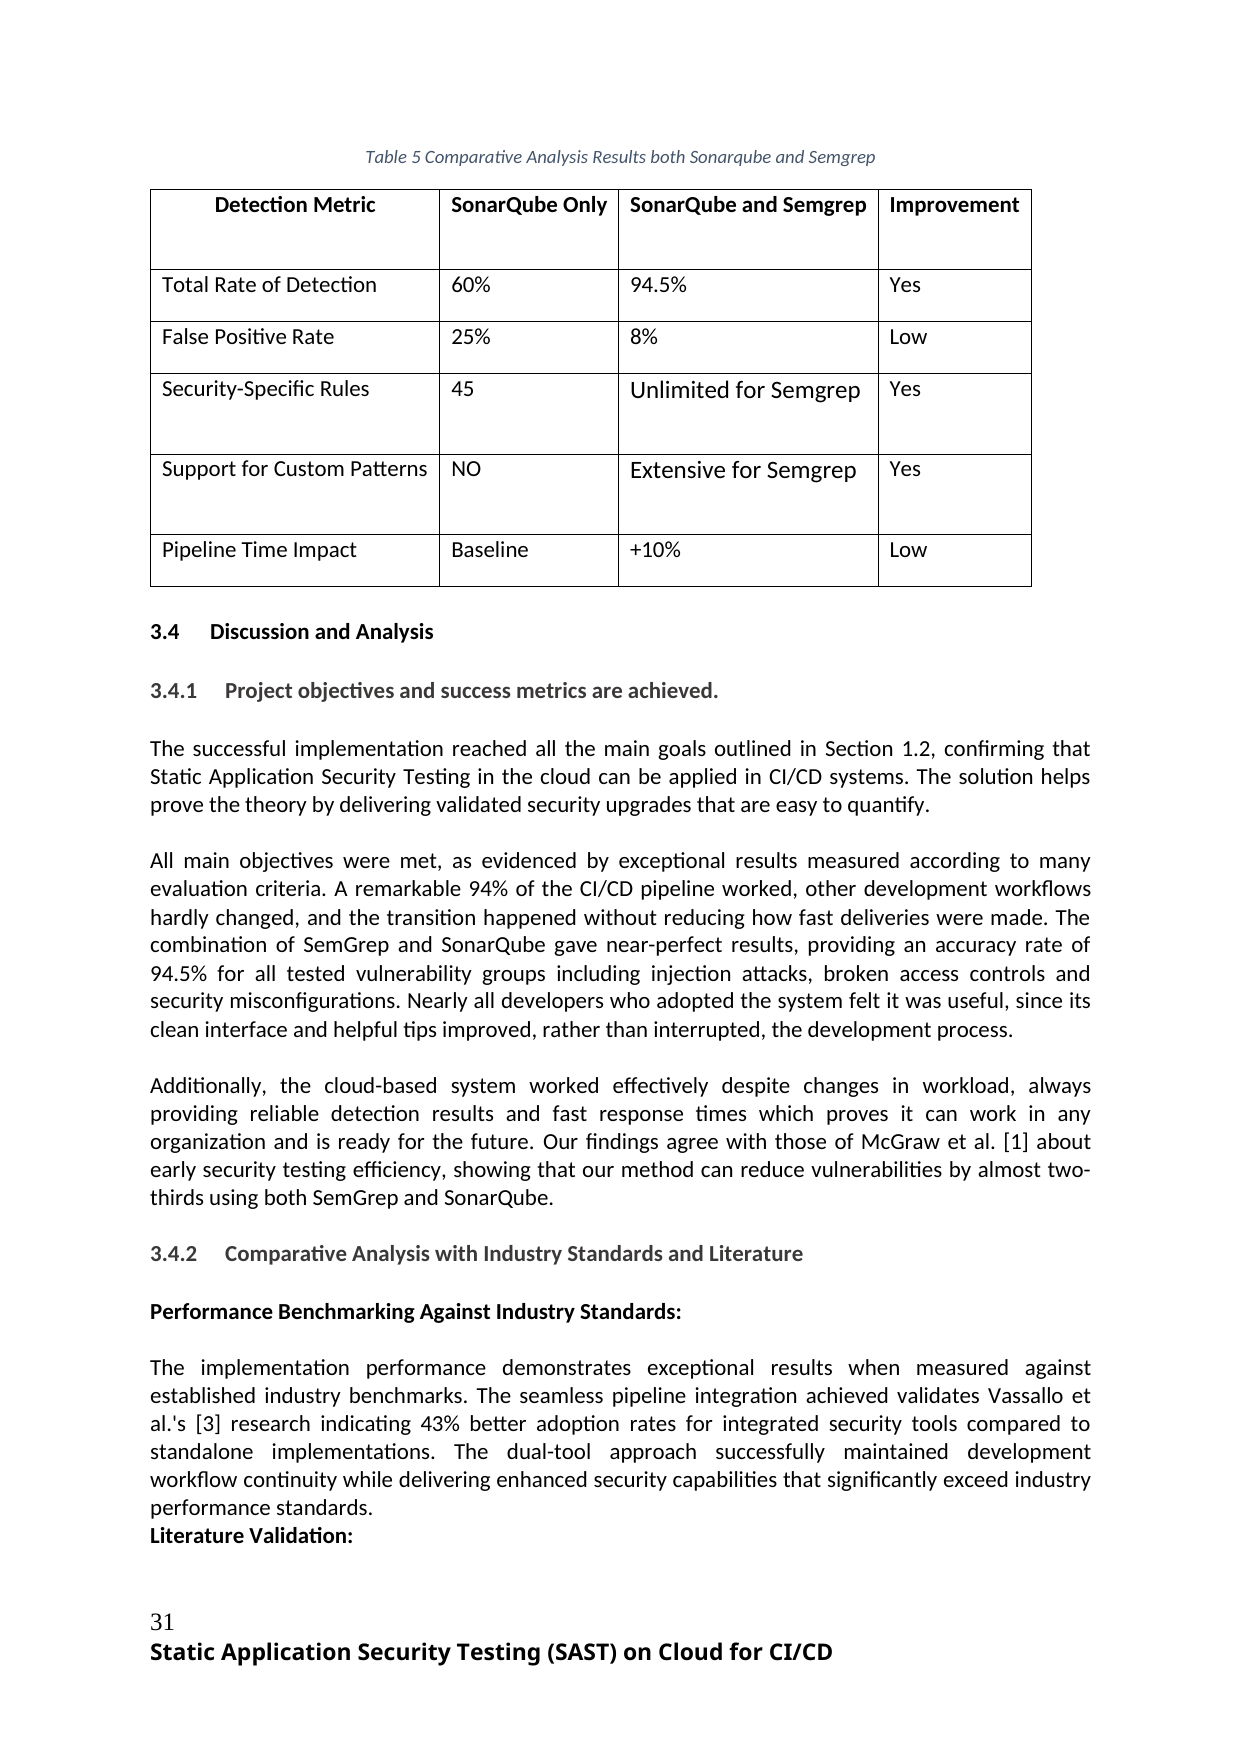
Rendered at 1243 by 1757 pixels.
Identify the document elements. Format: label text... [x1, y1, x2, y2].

table_cell 60% [440, 270, 618, 321]
table_header SonarQube and Semgrep [619, 190, 878, 269]
text The implementation performance demonstrates exceptional results when measured against established industry benchmarks. The seamless pipeline integration achieved validates Vassallo et al.'s [3] research indicating 43% better adoption rates for integrated security tools compared to standalone implementations. The dual-tool approach successfully maintained development workflow continuity while delivering enhanced security capabilities that significantly exceed industry performance standards. [150, 1353, 1093, 1522]
text Additionally, the cloud-based system worked effectively despite changes in workload, always providing reliable detection results and fast response times which proves it can work in any organization and is ready for the future. Our findings agree with those of McGraw et al. [1] about early security testing efficiency, showing that our method can reduce vulnerabilities by almost two-thirds using both SemGrep and SonarQube. [150, 1071, 1093, 1211]
table_cell Support for Custom Patterns [151, 455, 439, 534]
table_cell Pipeline Time Impact [151, 535, 439, 586]
table_header Improvement [879, 190, 1031, 269]
subtitle Comparative Analysis with Industry Standards and Literature [150, 1239, 1093, 1267]
table_cell Baseline [440, 535, 618, 586]
table_header Detection Metric [151, 190, 439, 269]
table_cell Total Rate of Detection [151, 270, 439, 321]
text All main objectives were met, as evidenced by exceptional results measured according to many evaluation criteria. A remarkable 94% of the CI/CD pipeline worked, other development workflows hardly changed, and the transition happened without reducing how fast deliveries were made. The combination of SemGrep and SonarQube gave near-perfect results, providing an accuracy rate of 94.5% for all tested vulnerability groups including injection attacks, broken access controls and security misconfigurations. Nearly all developers who adopted the system felt it was useful, since its clean interface and helpful tips improved, rather than interrupted, the development process. [150, 847, 1093, 1043]
table_cell Yes [879, 270, 1031, 321]
table_cell Low [879, 535, 1031, 586]
table_cell False Positive Rate [151, 322, 439, 373]
text Performance Benchmarking Against Industry Standards: [150, 1297, 1093, 1325]
table_cell +10% [619, 535, 878, 586]
text Table 5 Comparative Analysis Results both Sonarqube and Semgrep [150, 145, 1093, 168]
table_cell Yes [879, 374, 1031, 453]
table_cell 45 [440, 374, 618, 453]
text Literature Validation: [150, 1522, 1093, 1549]
table_cell Security-Specific Rules [151, 374, 439, 453]
text The successful implementation reached all the main goals outlined in Section 1.2, confirming that Static Application Security Testing in the cloud can be applied in CI/CD systems. The solution helps prove the theory by delivering validated security upgrades that are easy to quantify. [150, 734, 1093, 818]
table_cell Unlimited for Semgrep [619, 374, 878, 453]
table_cell Low [879, 322, 1031, 373]
table_cell Extensive for Semgrep [619, 455, 878, 534]
table_cell NO [440, 455, 618, 534]
table_header SonarQube Only [440, 190, 618, 269]
subtitle Discussion and Analysis [150, 617, 1093, 645]
table_cell 25% [440, 322, 618, 373]
table_cell Yes [879, 455, 1031, 534]
table_cell 94.5% [619, 270, 878, 321]
table_cell 8% [619, 322, 878, 373]
subtitle Project objectives and success metrics are achieved. [150, 676, 1093, 704]
